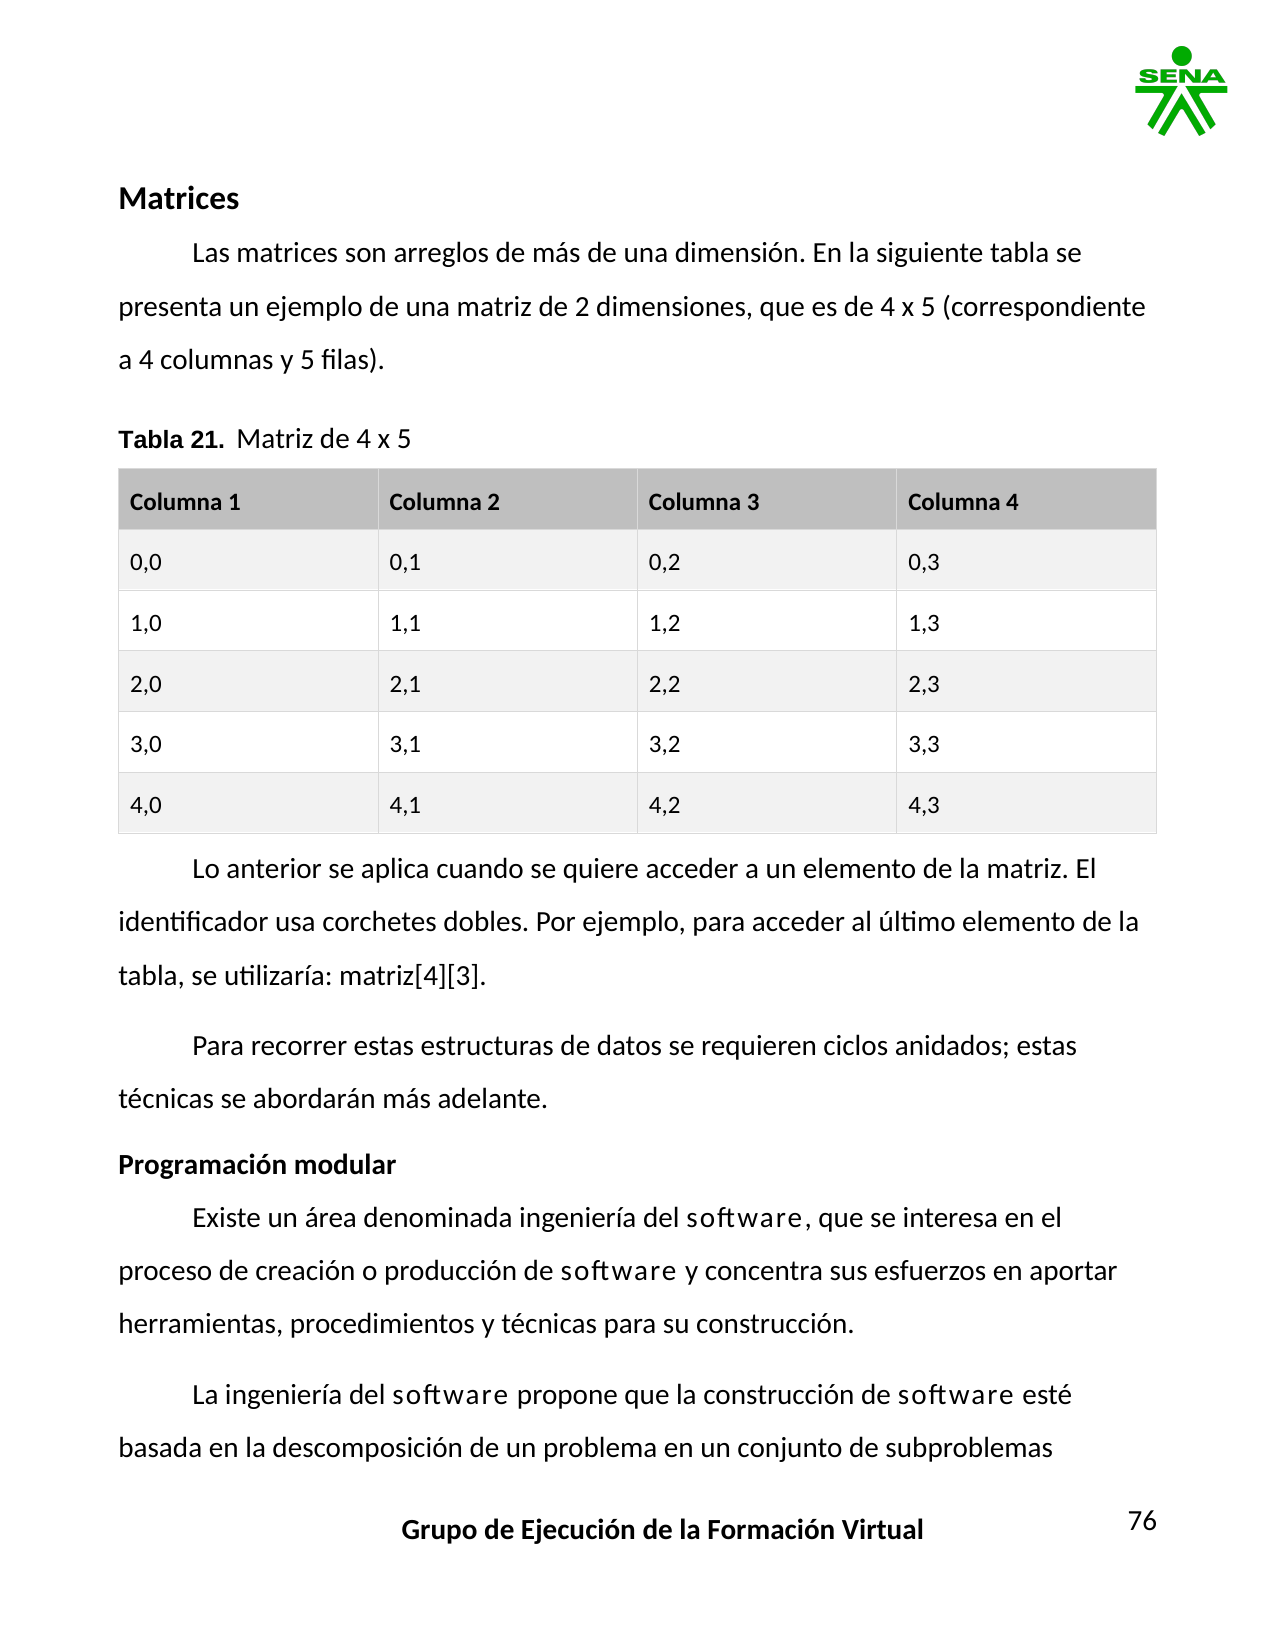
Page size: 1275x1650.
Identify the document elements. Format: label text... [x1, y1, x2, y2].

text Matriz de 4 x 5 [118, 420, 1157, 456]
table_cell 1,1 [379, 591, 637, 650]
table_cell 3,0 [119, 712, 378, 772]
table_cell 4,3 [897, 773, 1156, 832]
table_header Columna 4 [897, 469, 1156, 529]
table_cell 3,1 [379, 712, 637, 772]
text Lo anterior se aplica cuando se quiere acceder a un elemento de la matriz. El identificador usa corchetes dobles. Por ejemplo, para acceder al último elemento de la tabla, se utilizaría: matriz[4][3]. [118, 850, 1157, 993]
picture [1135, 46, 1228, 136]
subtitle Programación modular [118, 1146, 1157, 1182]
subtitle Matrices [118, 177, 1157, 218]
table_cell 2,2 [638, 651, 896, 711]
table_cell 3,3 [897, 712, 1156, 772]
table_header Columna 1 [119, 469, 378, 529]
table_cell 4,1 [379, 773, 637, 832]
table_header Columna 3 [638, 469, 896, 529]
table_cell 0,1 [379, 530, 637, 589]
table_cell 2,3 [897, 651, 1156, 711]
table_cell 2,0 [119, 651, 378, 711]
table_cell 1,0 [119, 591, 378, 650]
table_cell 4,2 [638, 773, 896, 832]
table_cell 0,0 [119, 530, 378, 589]
table_header Columna 2 [379, 469, 637, 529]
table_cell 1,3 [897, 591, 1156, 650]
table_cell 3,2 [638, 712, 896, 772]
table_cell 0,2 [638, 530, 896, 589]
text Las matrices son arreglos de más de una dimensión. En la siguiente tabla se presenta un ejemplo de una matriz de 2 dimensiones, que es de 4 x 5 (correspondiente a 4 columnas y 5 filas). [118, 234, 1157, 377]
table_cell 0,3 [897, 530, 1156, 589]
table_cell 1,2 [638, 591, 896, 650]
table_cell 4,0 [119, 773, 378, 832]
table_cell 2,1 [379, 651, 637, 711]
text Existe un área denominada ingeniería del software, que se interesa en el proceso de creación o producción de software y concentra sus esfuerzos en aportar herramientas, procedimientos y técnicas para su construcción. [118, 1199, 1157, 1341]
text Para recorrer estas estructuras de datos se requieren ciclos anidados; estas técnicas se abordarán más adelante. [118, 1027, 1157, 1116]
